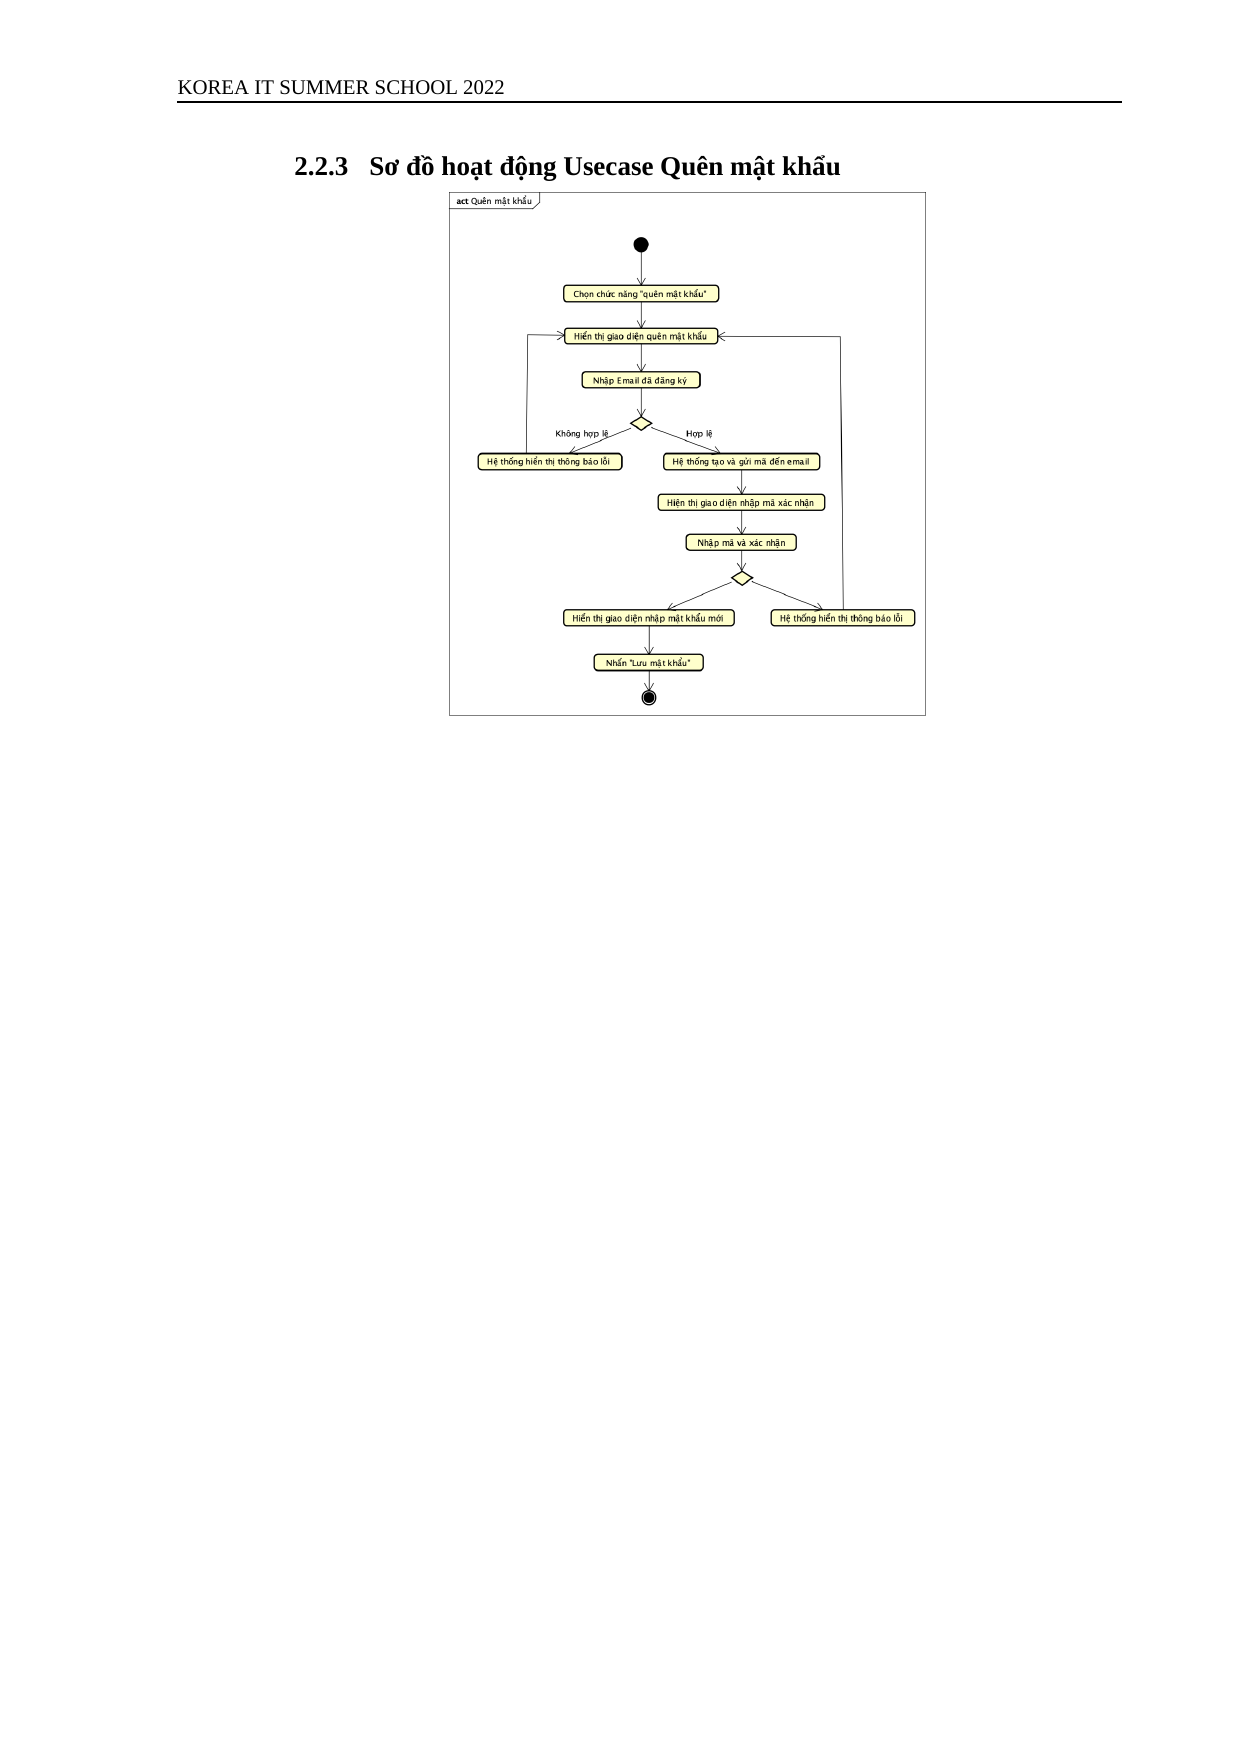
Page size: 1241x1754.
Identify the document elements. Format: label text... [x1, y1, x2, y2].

picture [442, 185, 932, 722]
subtitle Sơ đồ hoạt động Usecase Quên mật khẩu [294, 150, 1122, 181]
